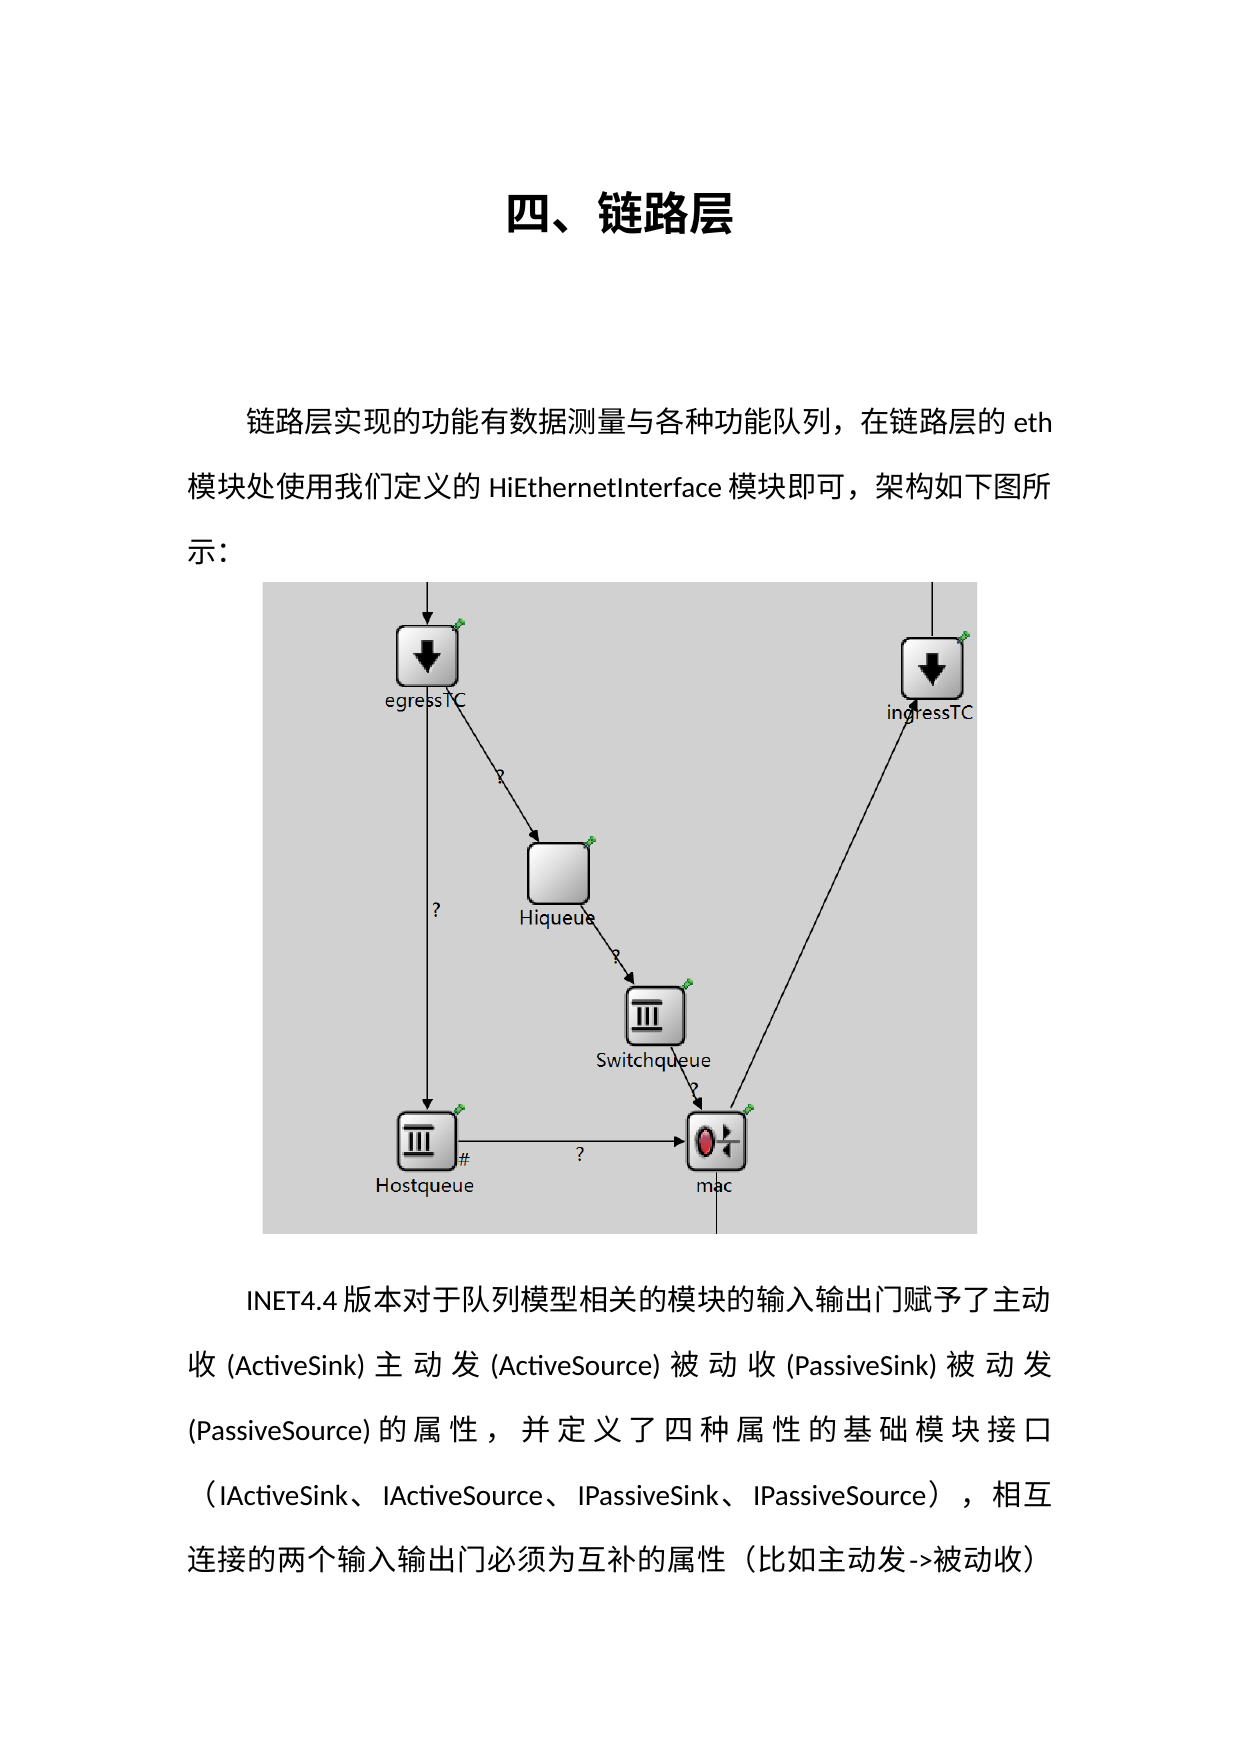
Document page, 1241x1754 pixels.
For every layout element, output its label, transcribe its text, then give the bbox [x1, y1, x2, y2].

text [187, 1265, 1053, 1590]
subtitle 四、链路层 [187, 162, 1053, 259]
picture [262, 582, 978, 1234]
text 链路层实现的功能有数据测量与各种功能队列，在链路层的eth模块处使用我们定义的HiEthernetInterface模块即可，架构如下图所示： [187, 387, 1053, 582]
